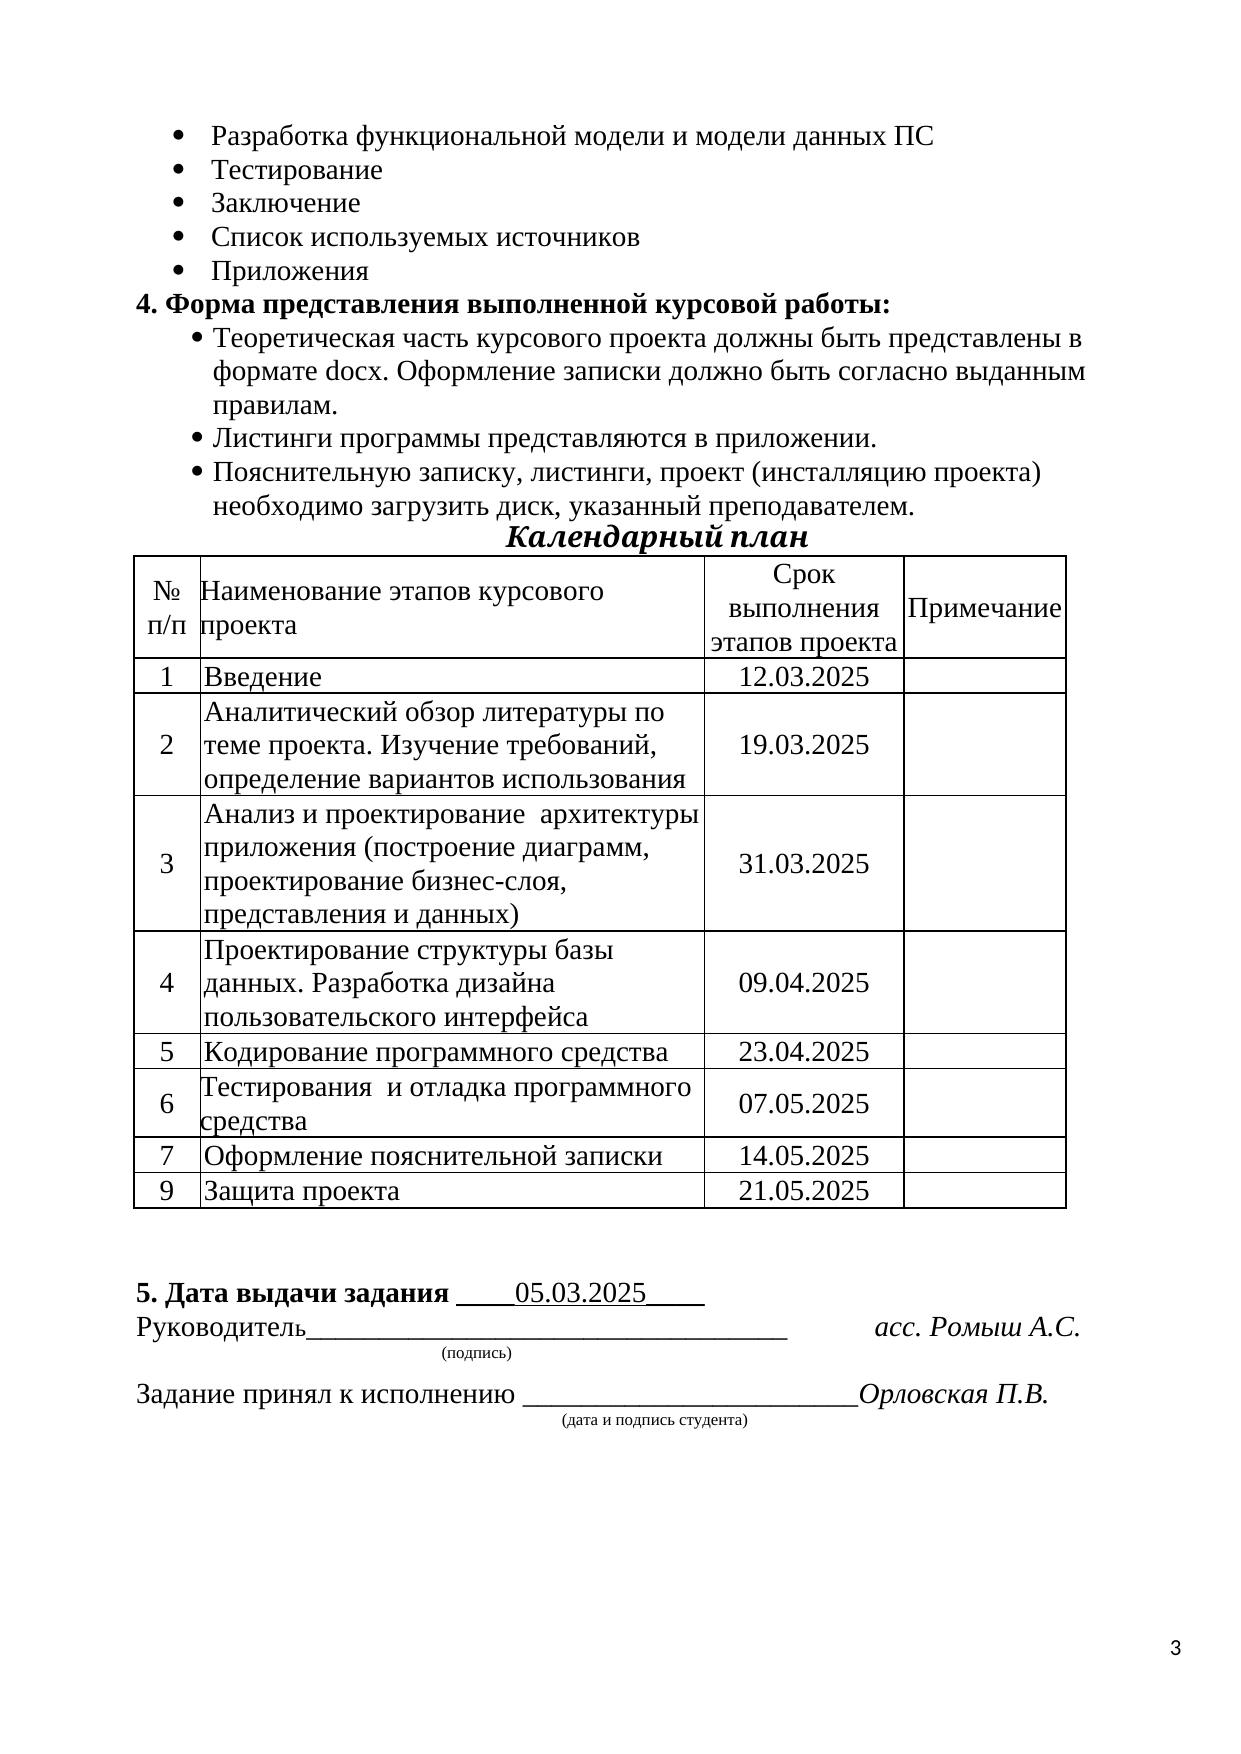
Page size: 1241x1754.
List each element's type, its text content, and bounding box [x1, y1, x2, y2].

table_cell Тестирования и отладка программного средства [201, 1069, 704, 1136]
table_cell 12.03.2025 [705, 659, 903, 692]
table_cell 9 [135, 1173, 200, 1207]
list Разработка функциональной модели и модели данных ПС [173, 118, 1172, 152]
table_cell 19.03.2025 [705, 694, 903, 794]
text Руководитель_________________________________ асс. Ромыш А.С. [136, 1309, 1181, 1343]
table_cell 4 [135, 932, 200, 1032]
table_cell 07.05.2025 [705, 1069, 903, 1136]
list Список используемых источников [173, 219, 1172, 253]
list Приложения [173, 253, 1172, 286]
table_cell 2 [135, 694, 200, 794]
table_cell Кодирование программного средства [201, 1034, 704, 1067]
table_cell 09.04.2025 [705, 932, 903, 1032]
table_cell 31.03.2025 [705, 796, 903, 930]
table_header Примечание [905, 557, 1065, 657]
list Пояснительную записку, листинги, проект (инсталляцию проекта) необходимо загрузить диск, указанный преподавателем. [192, 454, 1172, 521]
table_header № п/п [135, 557, 200, 657]
text 5. Дата выдачи задания ____05.03.2025____ [136, 1276, 1181, 1309]
table_cell 1 [135, 659, 200, 692]
table_cell 7 [135, 1138, 200, 1172]
table_cell Проектирование структуры базы данных. Разработка дизайна пользовательского интерфейса [201, 932, 704, 1032]
table_cell 6 [135, 1069, 200, 1136]
text (подпись) [283, 1343, 1181, 1376]
list Теоретическая часть курсового проекта должны быть представлены в формате docx. Оформление записки должно быть согласно выданным правилам. [192, 320, 1172, 421]
table_header Наименование этапов курсового проекта [201, 557, 704, 657]
table_header Срок выполнения этапов проекта [705, 557, 903, 657]
table_cell [905, 1173, 1065, 1207]
table_cell [905, 1069, 1065, 1136]
table_cell [905, 932, 1065, 1032]
text Календарный план [136, 521, 1181, 555]
table_cell Введение [201, 659, 704, 692]
table_cell [905, 796, 1065, 930]
table_cell Анализ и проектирование архитектуры приложения (построение диаграмм, проектирование бизнес-слоя, представления и данных) [201, 796, 704, 930]
table_cell 14.05.2025 [705, 1138, 903, 1172]
table_cell Оформление пояснительной записки [201, 1138, 704, 1172]
text 4. Форма представления выполненной курсовой работы: [136, 286, 1181, 320]
table_cell 23.04.2025 [705, 1034, 903, 1067]
list Листинги программы представляются в приложении. [192, 421, 1172, 454]
table_cell [905, 1138, 1065, 1172]
table_cell [905, 659, 1065, 692]
table_cell Защита проекта [201, 1173, 704, 1207]
table_cell 21.05.2025 [705, 1173, 903, 1207]
text Задание принял к исполнению _______________________Орловская П.В. [136, 1376, 1181, 1410]
table_cell 5 [135, 1034, 200, 1067]
table_cell Аналитический обзор литературы по теме проекта. Изучение требований, определение вариантов использования [201, 694, 704, 794]
list Заключение [173, 185, 1172, 219]
table_cell [905, 694, 1065, 794]
text (дата и подпись студента) [416, 1410, 1181, 1443]
table_cell 3 [135, 796, 200, 930]
list Тестирование [173, 152, 1172, 185]
table_cell [905, 1034, 1065, 1067]
